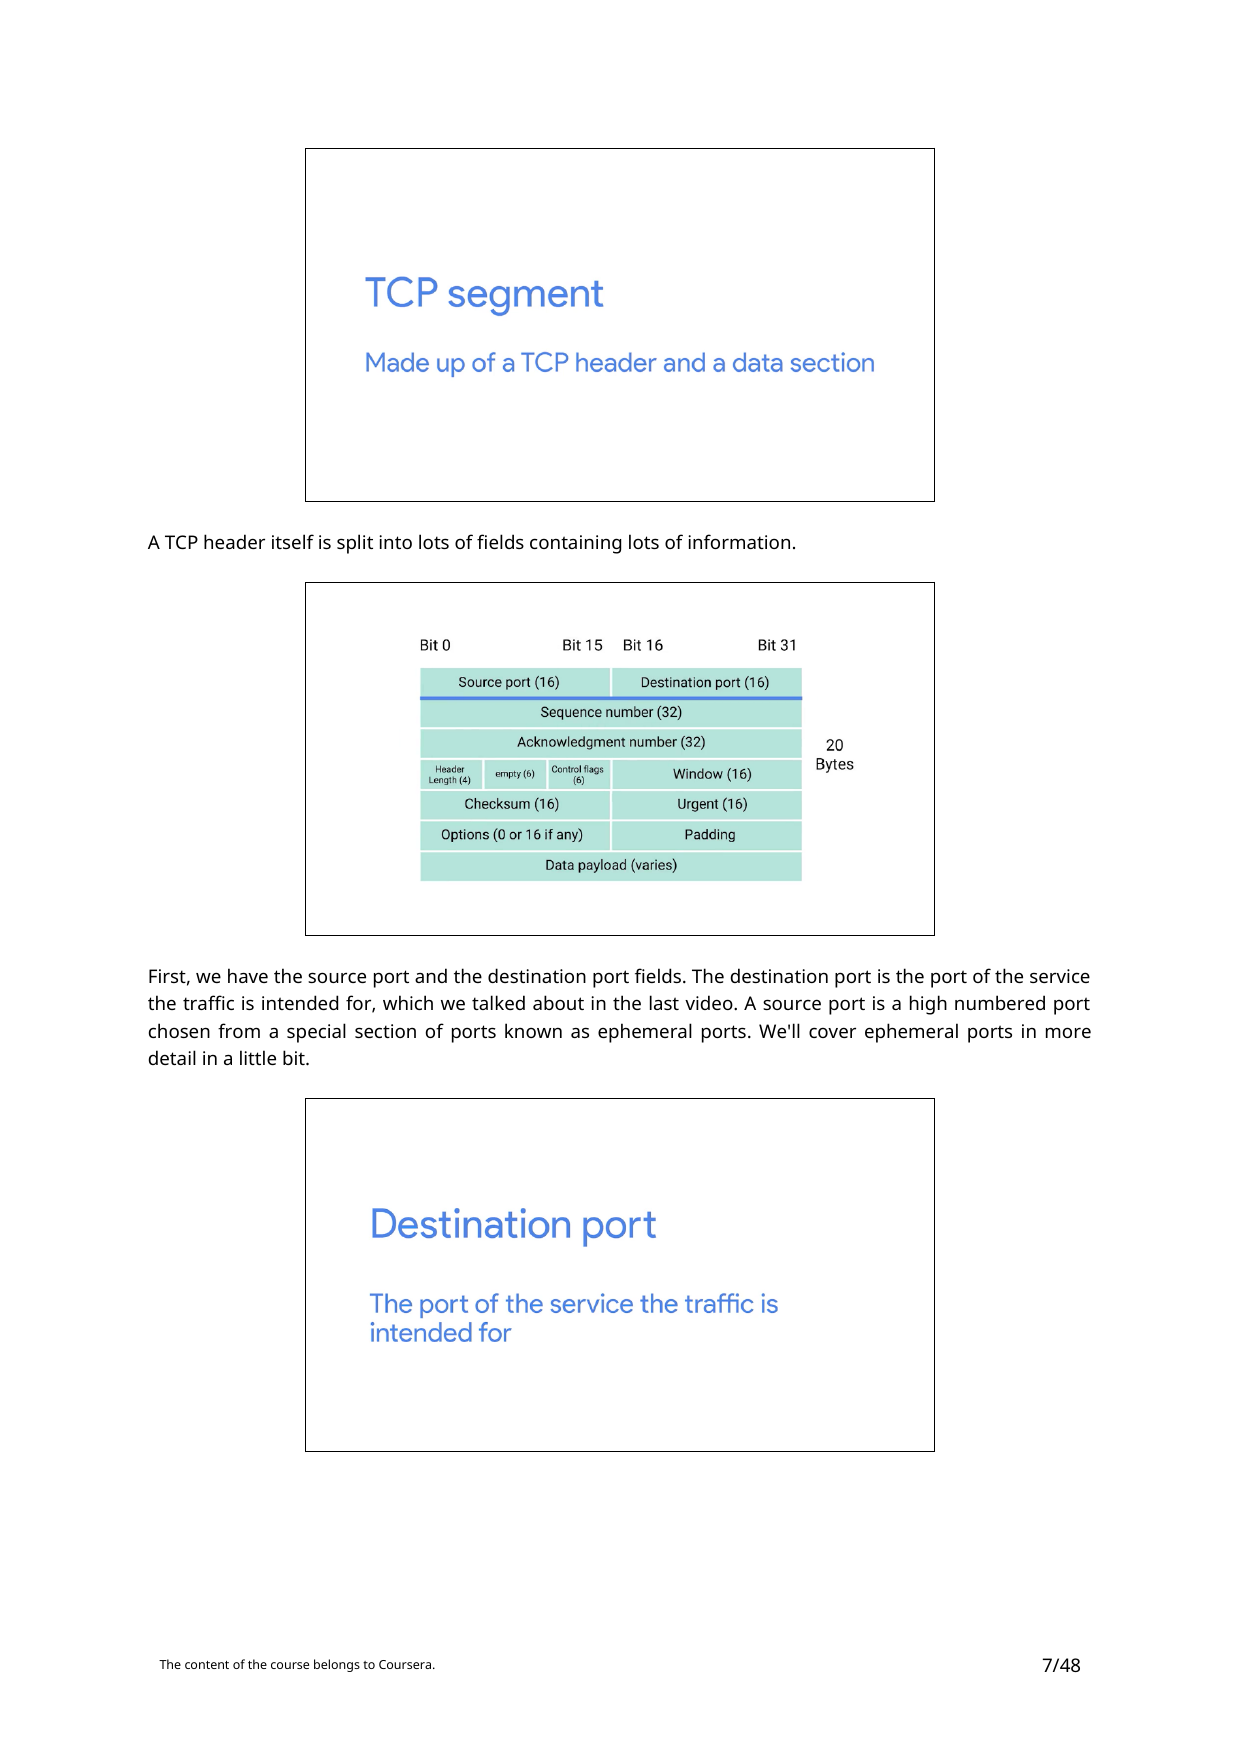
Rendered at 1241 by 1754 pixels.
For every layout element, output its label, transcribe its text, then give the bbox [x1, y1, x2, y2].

text First, we have the source port and the destination port fields. The destination port is the port of the service the traffic is intended for, which we talked about in the last video. A source port is a high numbered port chosen from a special section of ports known as ephemeral ports. We'll cover ephemeral ports in more detail in a little bit. [148, 963, 1093, 1071]
text A TCP header itself is split into lots of fields containing lots of information. [148, 529, 1093, 554]
picture [306, 1099, 934, 1451]
picture [306, 149, 934, 501]
picture [306, 583, 934, 935]
